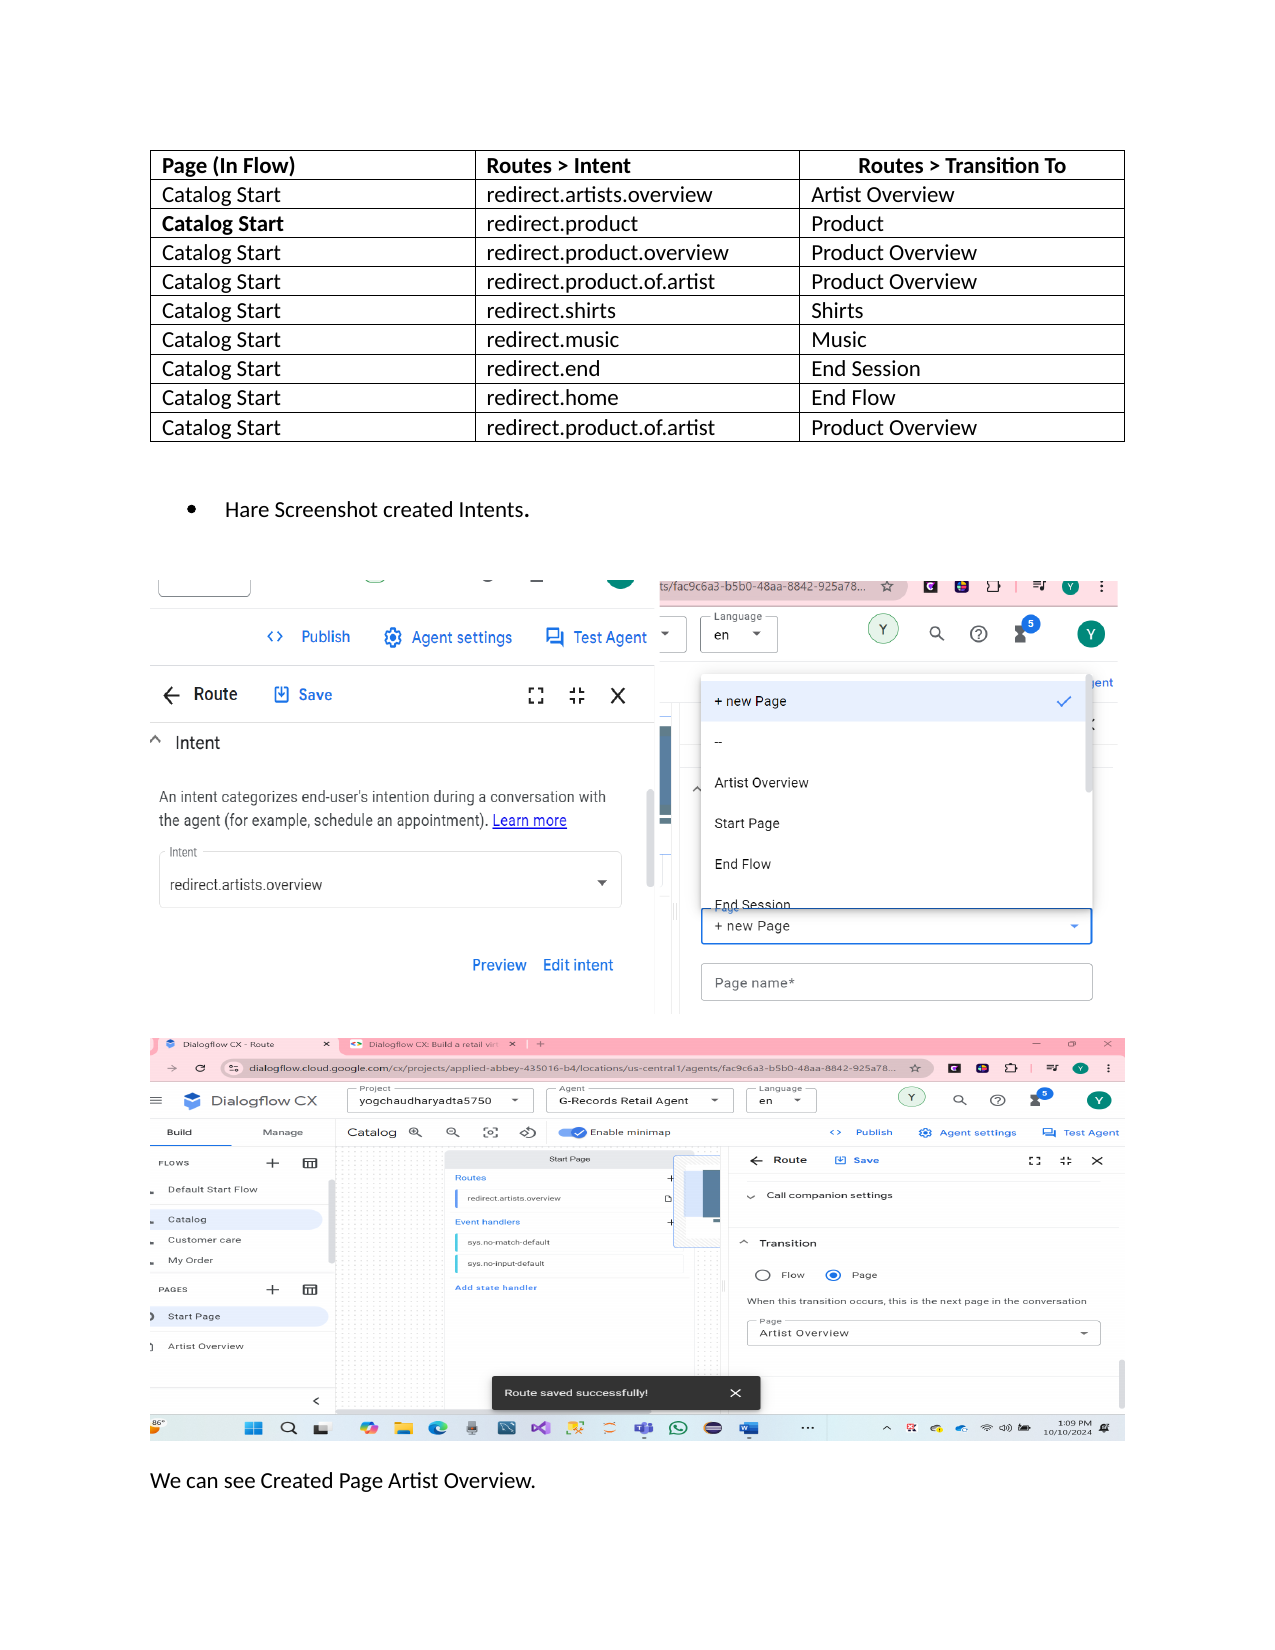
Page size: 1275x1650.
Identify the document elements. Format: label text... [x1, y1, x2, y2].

table_cell redirect.product.of.artist [476, 267, 799, 295]
list Hare Screenshot created Intents. [187, 495, 1125, 523]
table_cell Artist Overview [800, 180, 1124, 208]
table_cell redirect.artists.overview [476, 180, 799, 208]
table_cell Catalog Start [151, 384, 475, 412]
table_cell Product Overview [800, 267, 1124, 295]
table_cell Catalog Start [151, 325, 475, 353]
table_cell Music [800, 325, 1124, 353]
table_cell redirect.product [476, 209, 799, 237]
table_cell redirect.home [476, 384, 799, 412]
table_header Page (In Flow) [151, 151, 475, 179]
table_cell Catalog Start [151, 238, 475, 266]
table_header Routes > Intent [476, 151, 799, 179]
table_cell Shirts [800, 296, 1124, 324]
table_cell End Session [800, 355, 1124, 382]
picture [659, 581, 1118, 1014]
table_cell redirect.product.of.artist [476, 413, 799, 441]
table_cell Catalog Start [151, 209, 475, 237]
table_cell Catalog Start [151, 413, 475, 441]
table_cell redirect.music [476, 325, 799, 353]
table_cell redirect.shirts [476, 296, 799, 324]
table_cell Catalog Start [151, 296, 475, 324]
table_cell Product [800, 209, 1124, 237]
table_header Routes > Transition To [800, 151, 1124, 179]
table_cell Catalog Start [151, 267, 475, 295]
table_cell Catalog Start [151, 355, 475, 382]
table_cell End Flow [800, 384, 1124, 412]
picture [150, 1038, 1125, 1441]
text We can see Created Page Artist Overview. [150, 1466, 1125, 1494]
table_cell Product Overview [800, 238, 1124, 266]
table_cell redirect.end [476, 355, 799, 382]
table_cell redirect.product.overview [476, 238, 799, 266]
table_cell Product Overview [800, 413, 1124, 441]
picture [150, 580, 655, 1014]
table_cell Catalog Start [151, 180, 475, 208]
